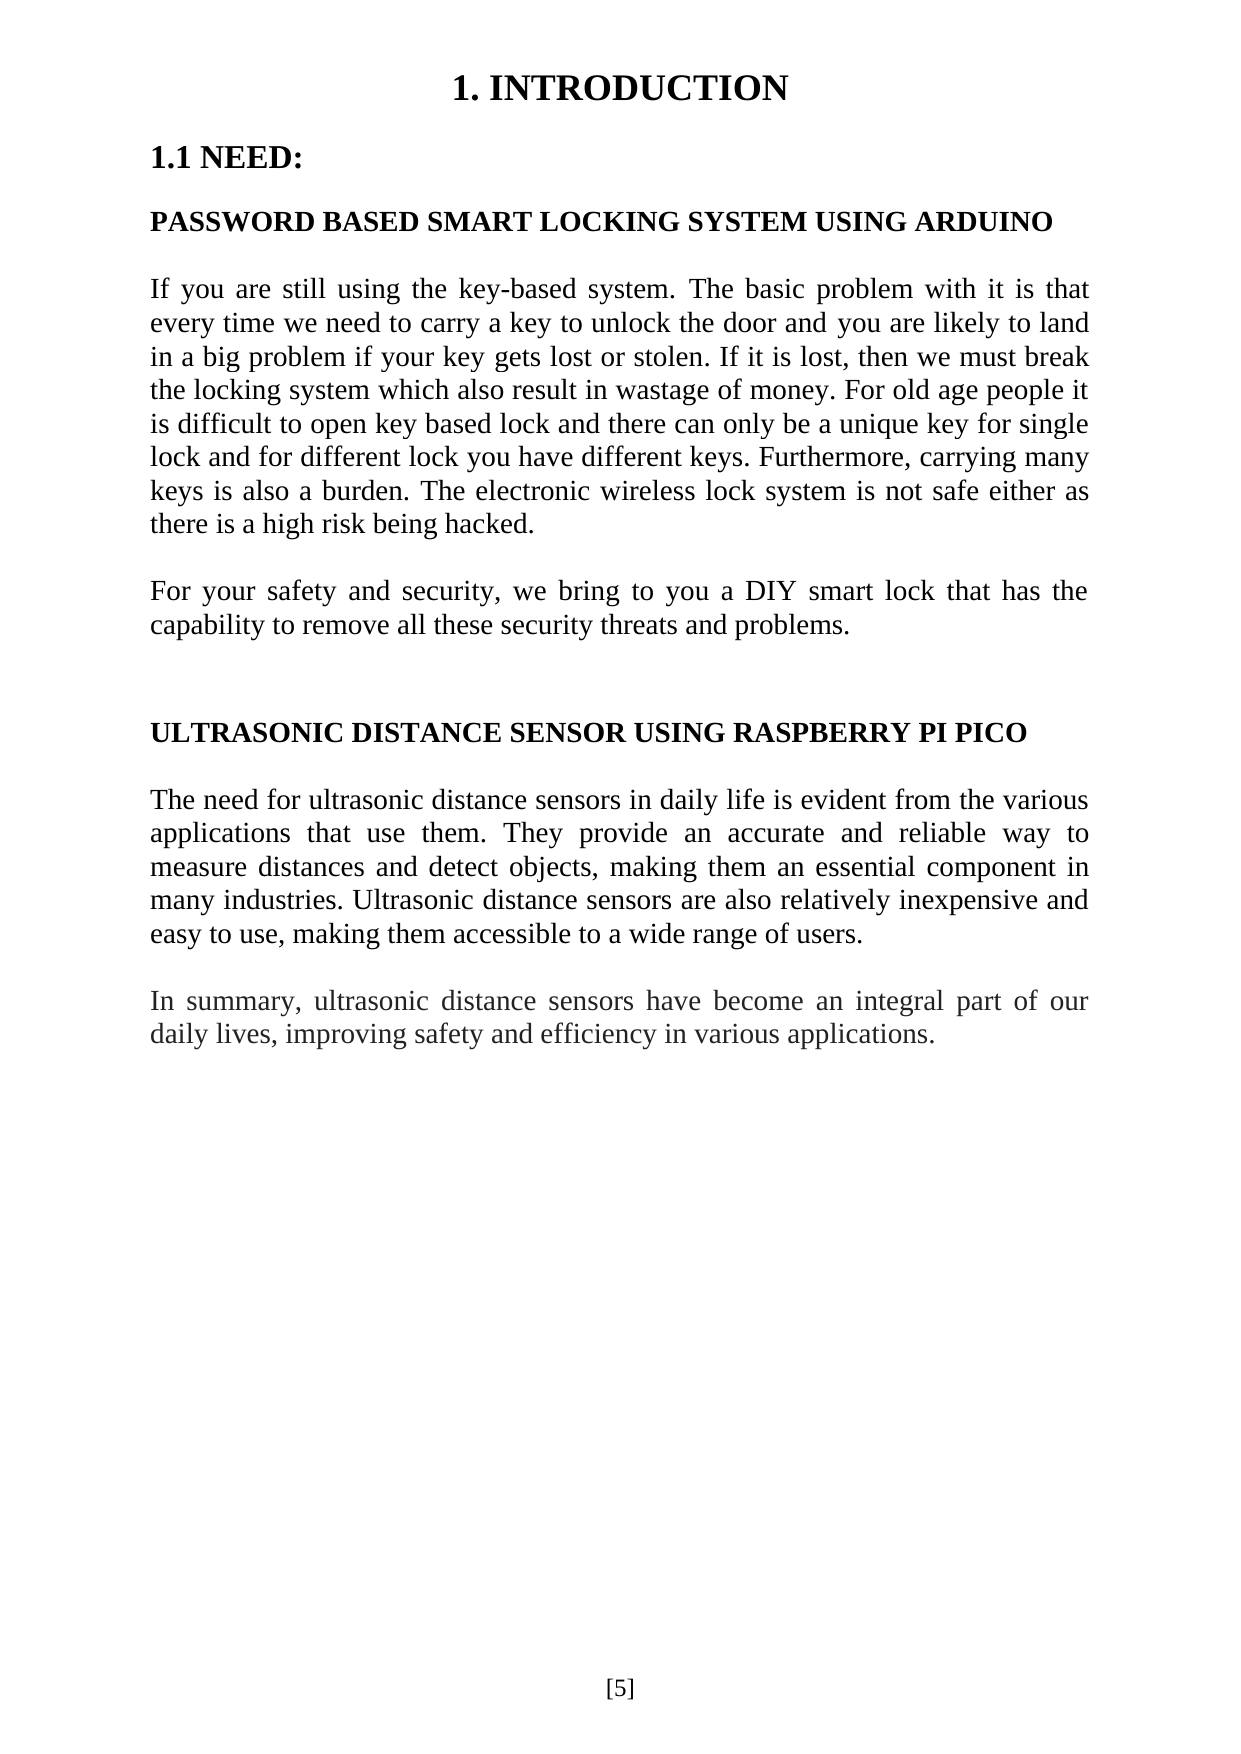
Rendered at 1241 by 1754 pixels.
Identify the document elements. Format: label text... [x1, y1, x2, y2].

text ULTRASONIC DISTANCE SENSOR USING RASPBERRY PI PICO [150, 715, 1090, 748]
text For your safety and security, we bring to you a DIY smart lock that has the capability to remove all these security threats and problems. [150, 573, 1090, 641]
text 1. INTRODUCTION [150, 66, 1090, 109]
text PASSWORD BASED SMART LOCKING SYSTEM USING ARDUINO [150, 204, 1090, 238]
text 1.1 NEED: [150, 137, 1090, 176]
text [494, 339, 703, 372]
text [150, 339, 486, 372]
text The need for ultrasonic distance sensors in daily life is evident from the various applications that use them. They provide an accurate and reliable way to measure distances and detect objects, making them an essential component in many industries. Ultrasonic distance sensors are also relatively inexpensive and easy to use, making them accessible to a wide range of users. [150, 782, 1090, 949]
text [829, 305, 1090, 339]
text If you are still using the key-based system. The basic problem with it is that every time we need to carry a key to unlock the door and you are likely to land in a big problem if your key gets lost or stolen. If it is lost, then we must break the locking system which also result in wastage of money. For old age people it is difficult to open key based lock and there can only be a unique key for single lock and for different lock you have different keys. Furthermore, carrying many keys is also a burden. The electronic wireless lock system is not safe either as there is a high risk being hacked. [150, 473, 1090, 540]
text In summary, ultrasonic distance sensors have become an integral part of our daily lives, improving safety and efficiency in various applications. [150, 983, 1090, 1050]
